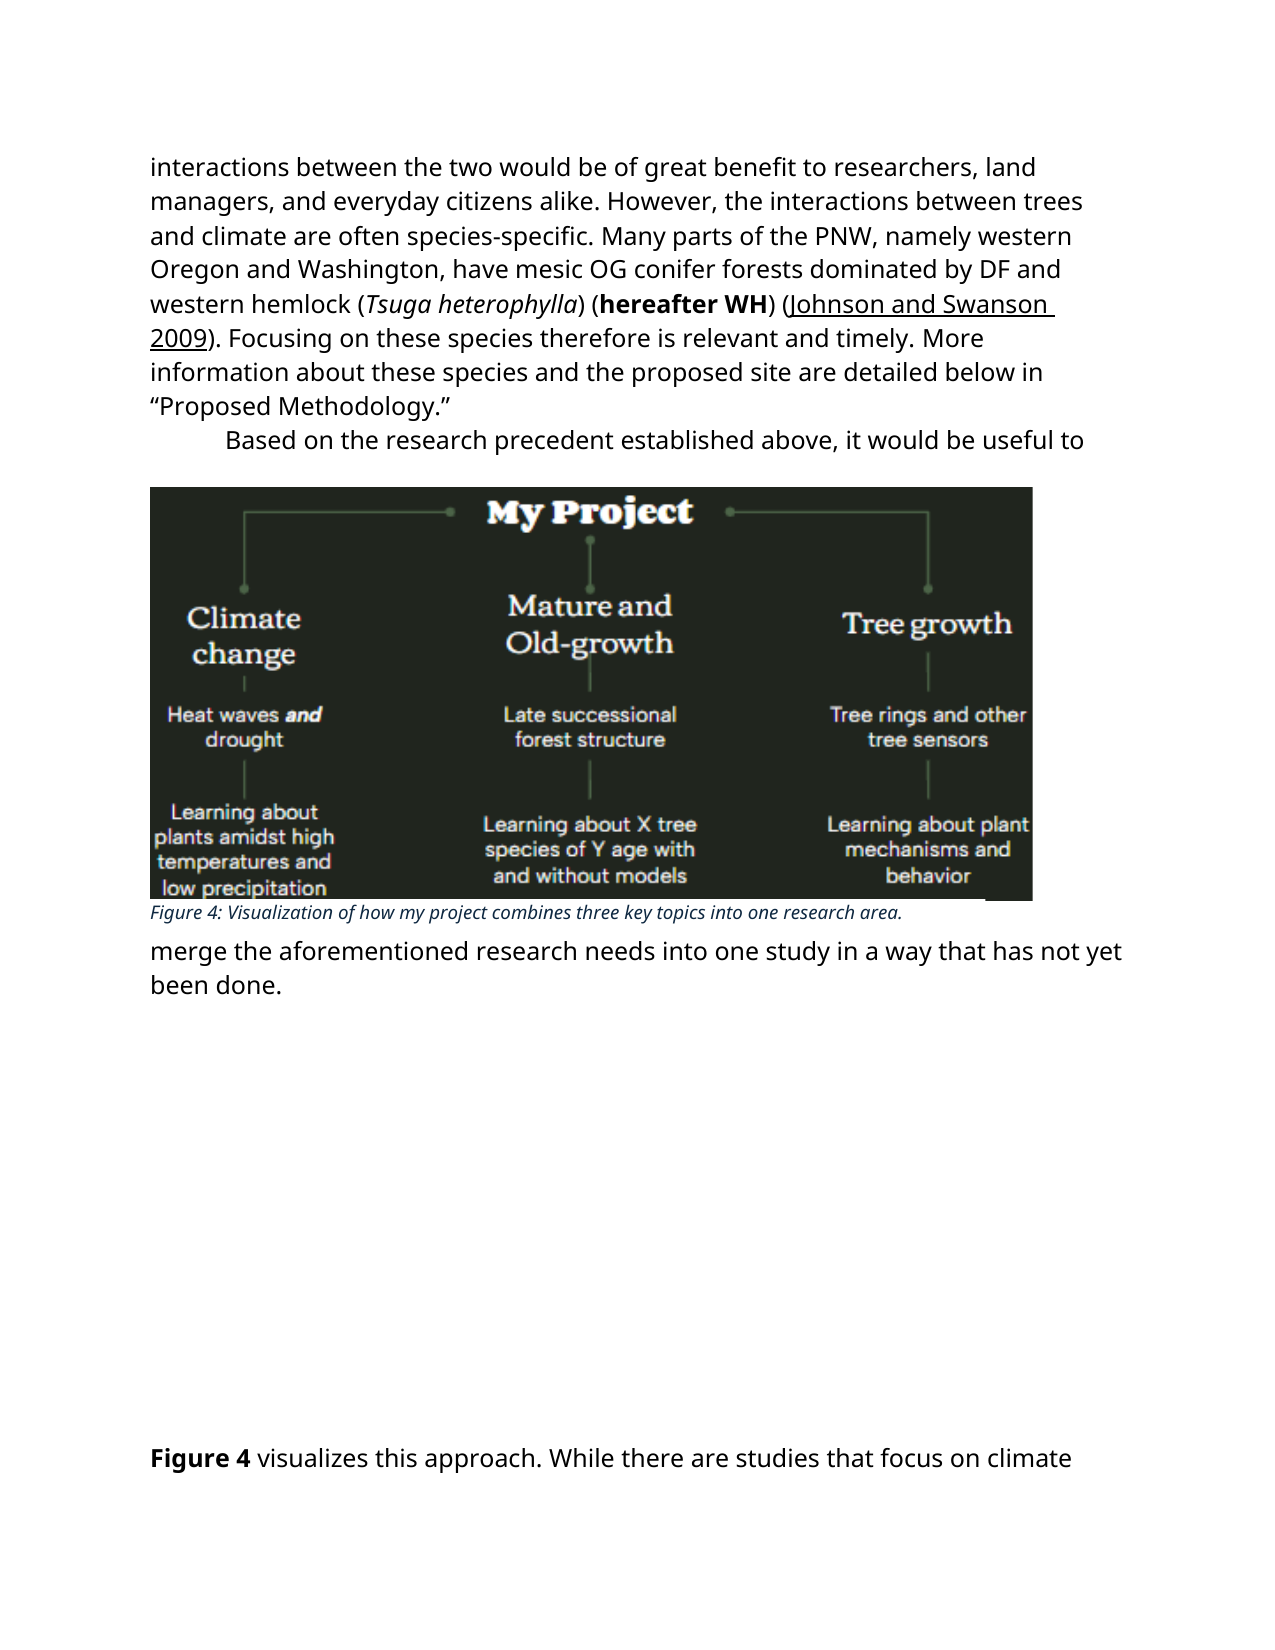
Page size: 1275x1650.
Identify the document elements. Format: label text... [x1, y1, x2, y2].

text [150, 1407, 1125, 1475]
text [150, 150, 1125, 422]
picture [150, 487, 1033, 901]
